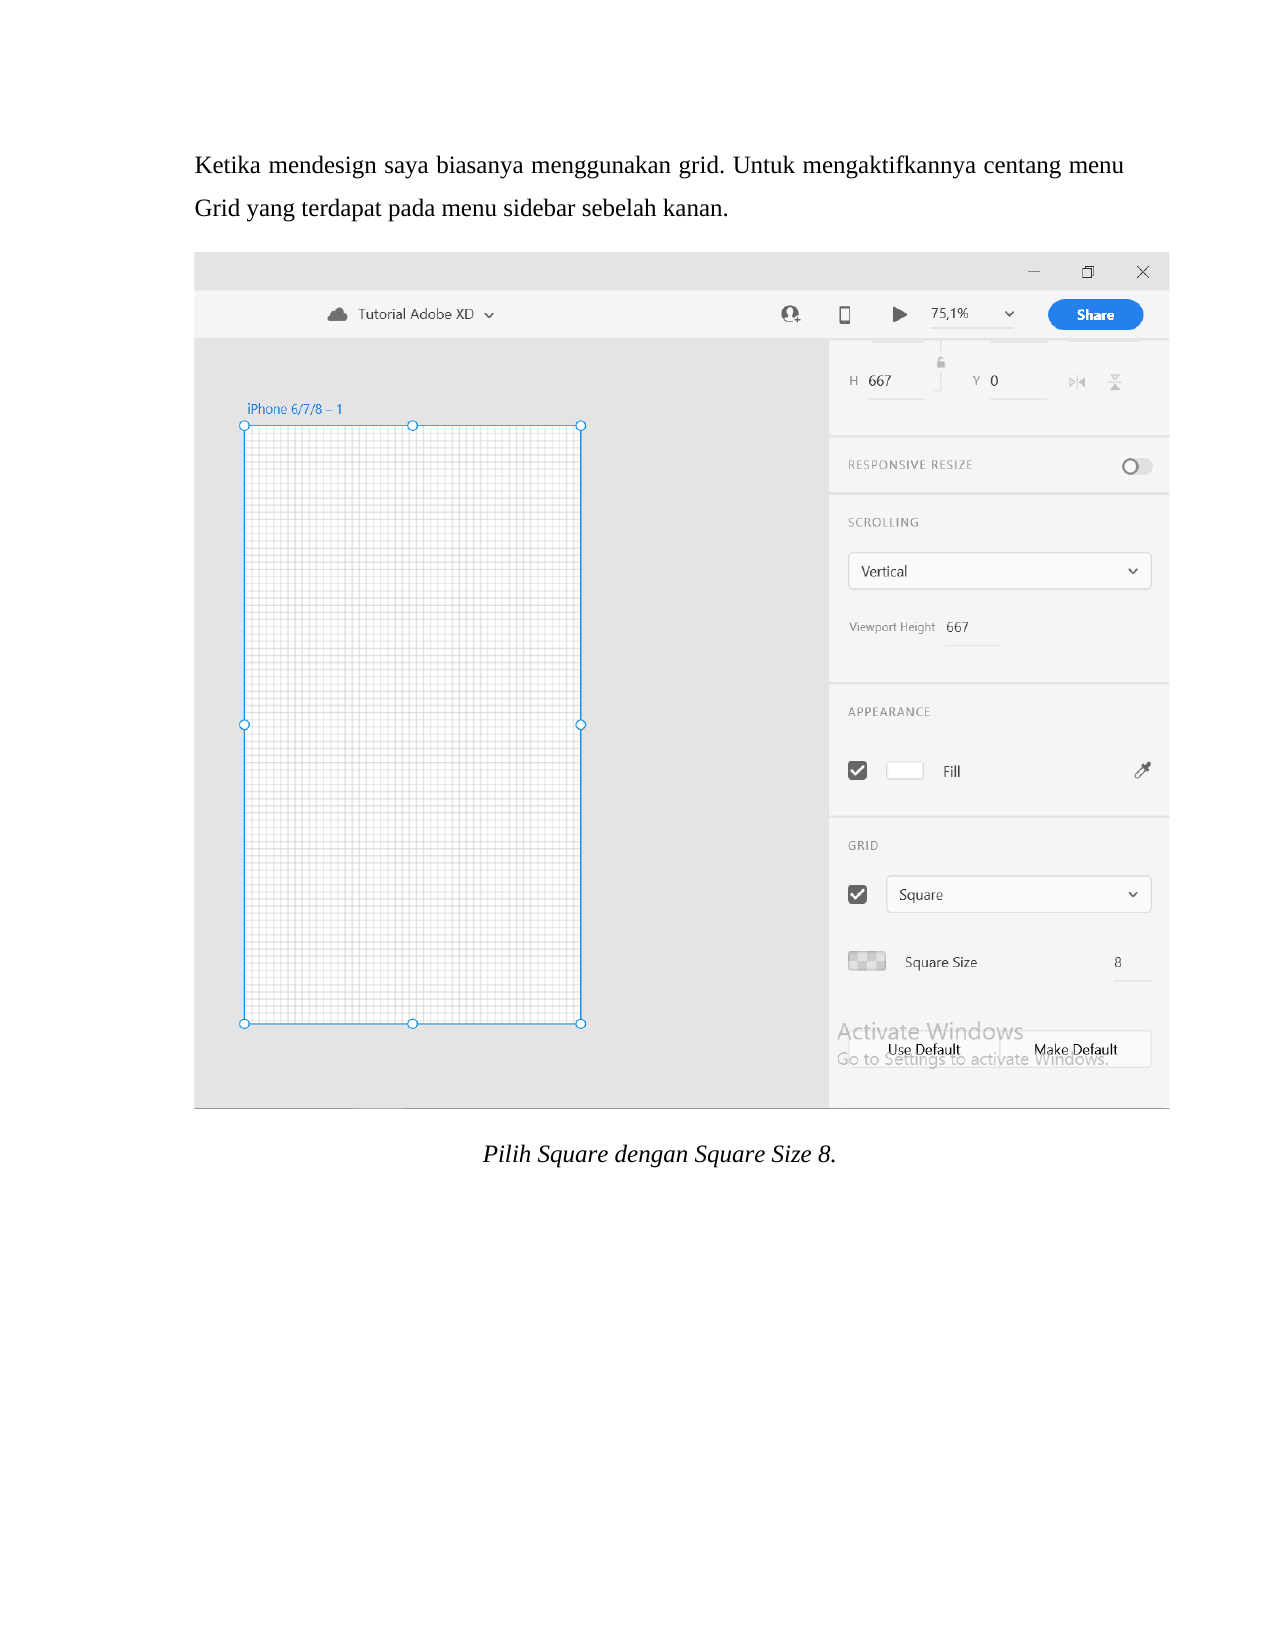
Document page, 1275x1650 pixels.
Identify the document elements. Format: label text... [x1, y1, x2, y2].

text Pilih Square dengan Square Size 8. [194, 1139, 1125, 1168]
picture [194, 252, 1170, 1109]
text Ketika mendesign saya biasanya menggunakan grid. Untuk mengaktifkannya centang menu Grid yang terdapat pada menu sidebar sebelah kanan. [194, 150, 1125, 222]
